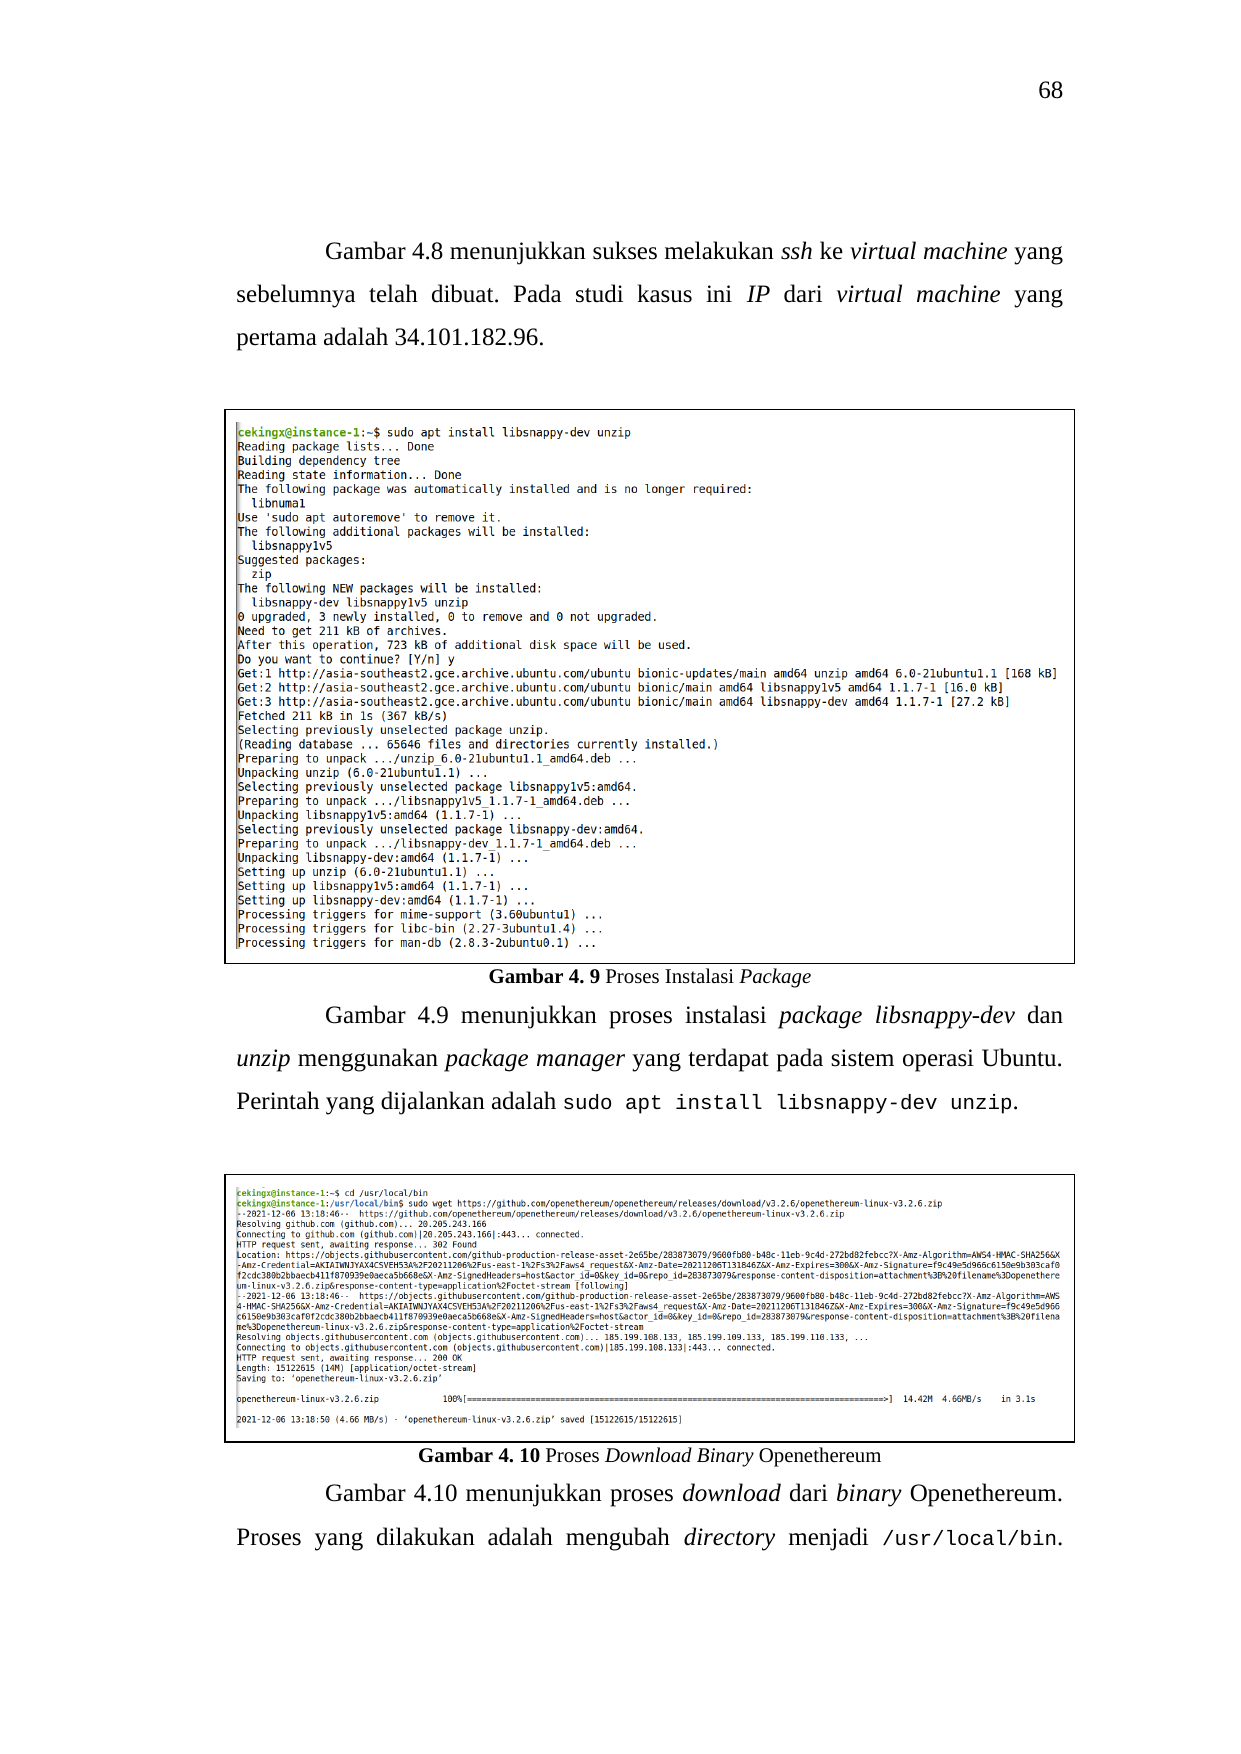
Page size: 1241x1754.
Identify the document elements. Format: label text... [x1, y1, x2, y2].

text Gambar 4. 10 Proses Download Binary Openethereum [236, 1443, 1063, 1467]
text Gambar 4.9 menunjukkan proses instalasi package libsnappy-dev dan unzip menggunakan package manager yang terdapat pada sistem operasi Ubuntu. Perintah yang dijalankan adalah sudo apt install libsnappy-dev unzip. [236, 1000, 1063, 1116]
picture [236, 1187, 1064, 1428]
table_header [226, 410, 1074, 963]
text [236, 1478, 1063, 1551]
table_header [226, 1175, 1074, 1441]
text Gambar 4. 9 Proses Instalasi Package [236, 964, 1063, 988]
picture [236, 422, 1064, 949]
text Gambar 4.8 menunjukkan sukses melakukan ssh ke virtual machine yang sebelumnya telah dibuat. Pada studi kasus ini IP dari virtual machine yang pertama adalah 34.101.182.96. [236, 236, 1063, 351]
